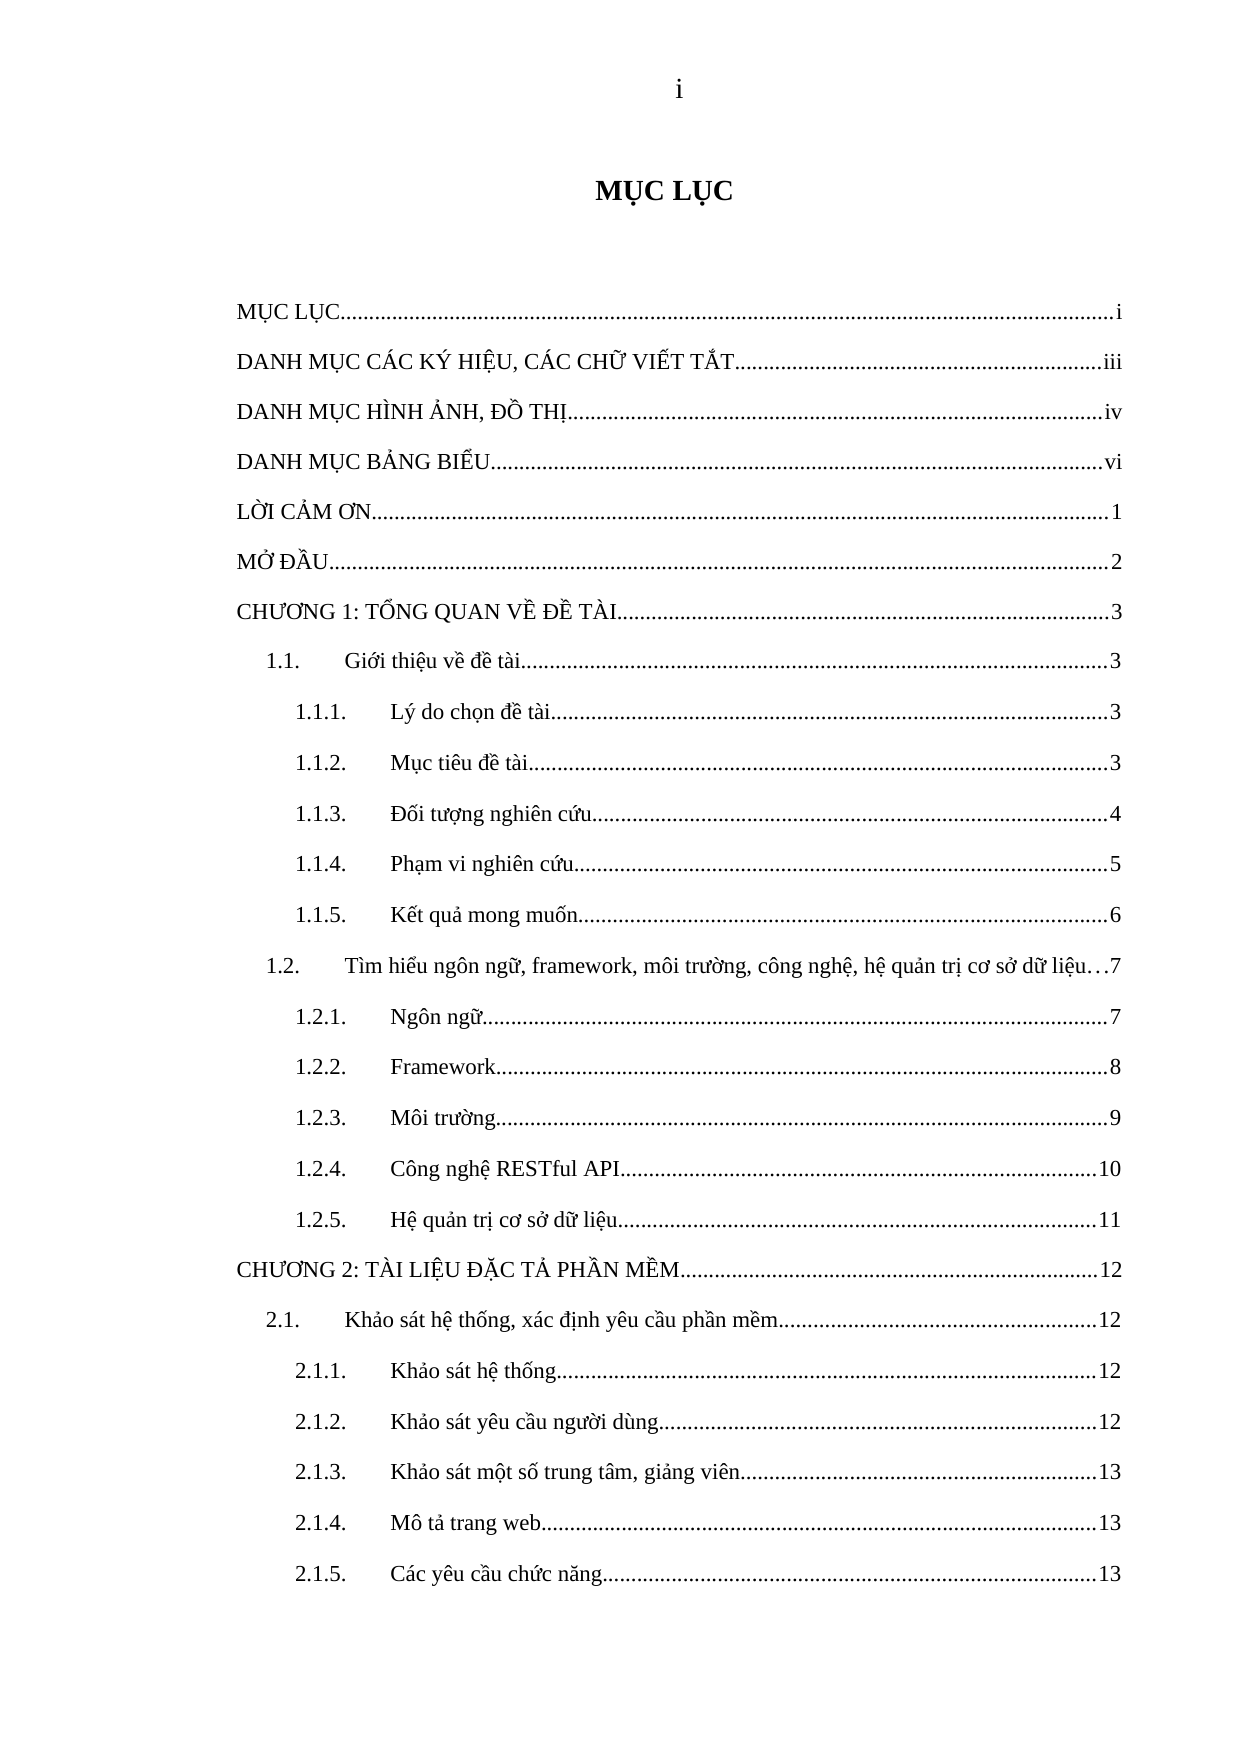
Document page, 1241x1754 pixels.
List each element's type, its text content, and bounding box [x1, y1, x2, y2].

subtitle MỤC LỤC [207, 173, 1122, 206]
